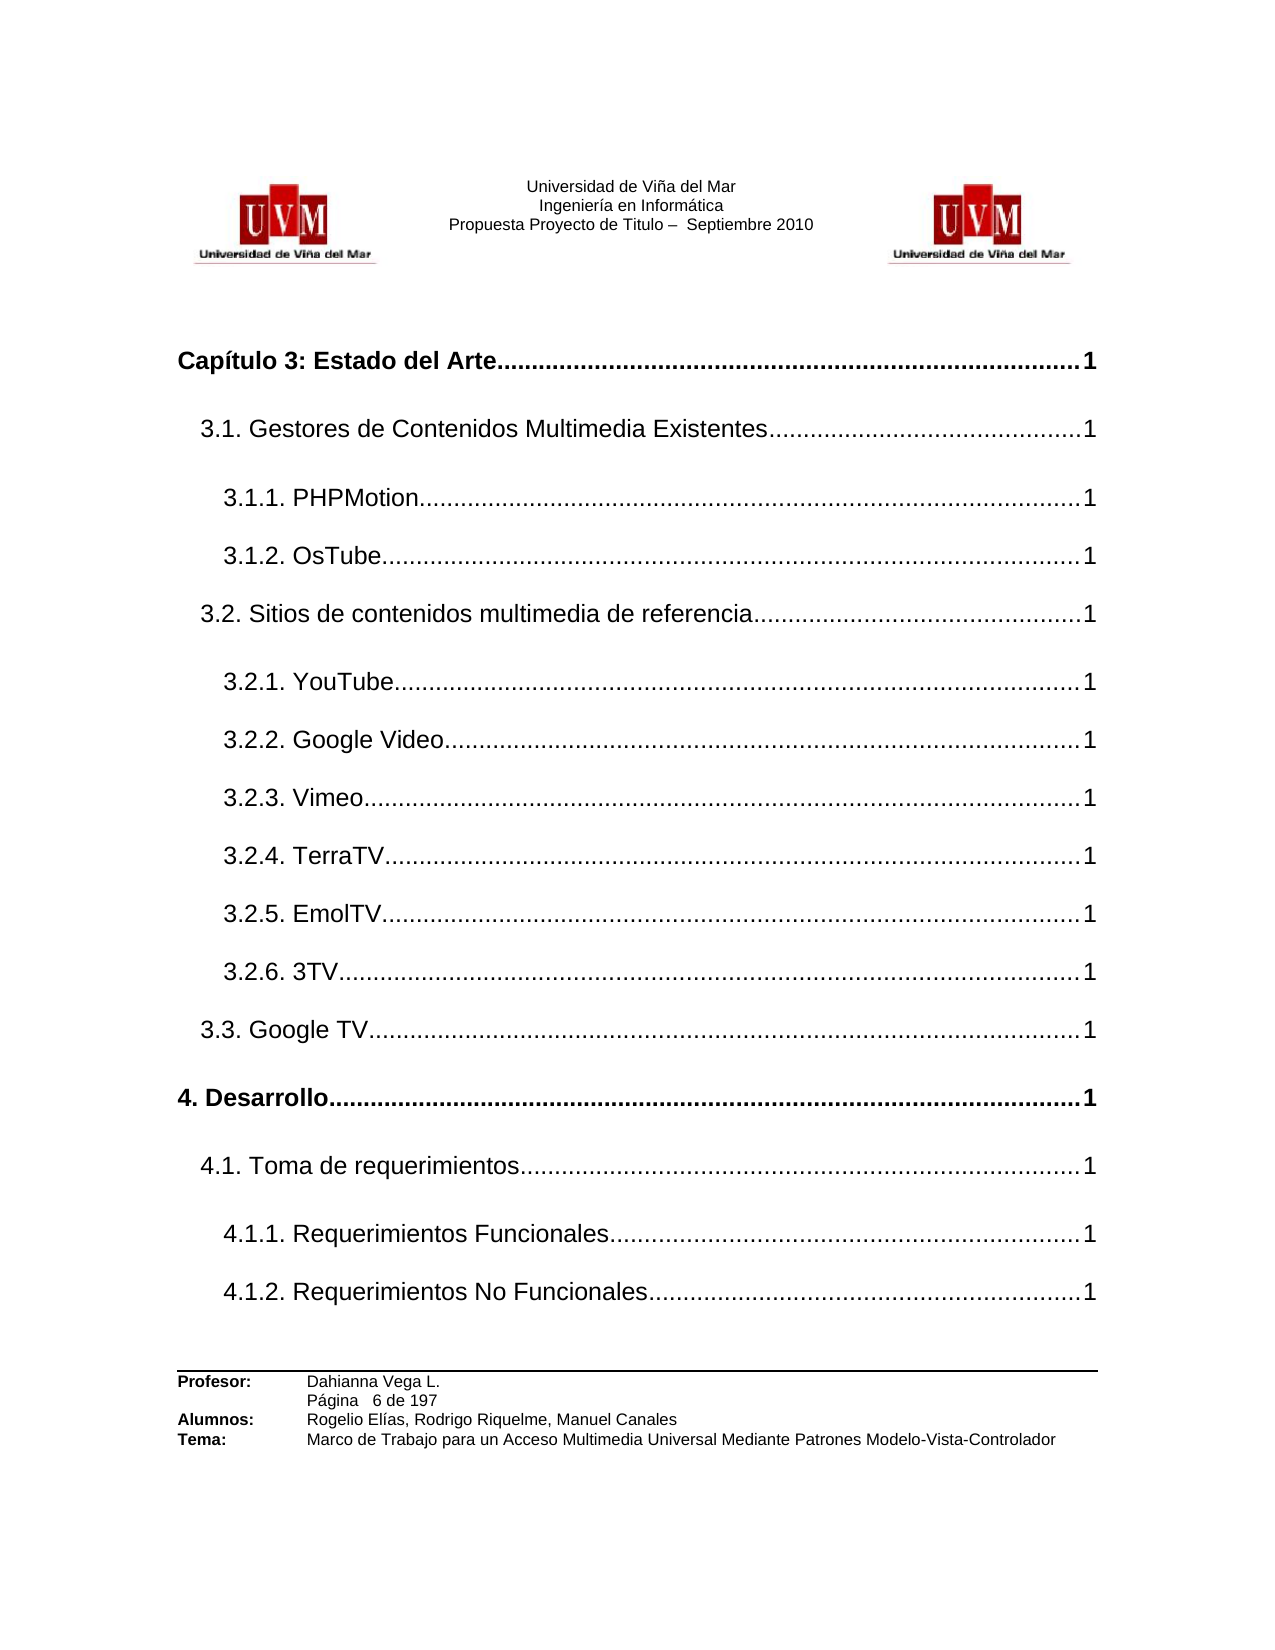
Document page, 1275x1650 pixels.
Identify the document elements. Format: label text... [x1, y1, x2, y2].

text 3.2.6. 3TV 1 [223, 957, 1098, 986]
text 3.3. Google TV 1 [200, 1015, 1098, 1044]
text 3.2.1. YouTube 1 [223, 667, 1098, 696]
picture [871, 176, 1084, 267]
text 3.1.1. PHPMotion 1 [223, 483, 1098, 511]
text 3.2.3. Vimeo 1 [223, 783, 1098, 812]
text 4.1.1. Requerimientos Funcionales 1 [223, 1219, 1098, 1248]
text 3.2.4. TerraTV 1 [223, 841, 1098, 869]
text Capítulo 3: Estado del Arte 1 [177, 346, 1098, 375]
text 3.1. Gestores de Contenidos Multimedia Existentes 1 [200, 414, 1098, 443]
text 4. Desarrollo 1 [177, 1083, 1098, 1112]
text 3.2. Sitios de contenidos multimedia de referencia 1 [200, 599, 1098, 627]
text 3.2.2. Google Video 1 [223, 725, 1098, 753]
picture [177, 176, 390, 267]
text 3.2.5. EmolTV 1 [223, 899, 1098, 928]
text 4.1.2. Requerimientos No Funcionales 1 [223, 1277, 1098, 1306]
text 4.1. Toma de requerimientos 1 [200, 1151, 1098, 1180]
text 3.1.2. OsTube 1 [223, 541, 1098, 569]
